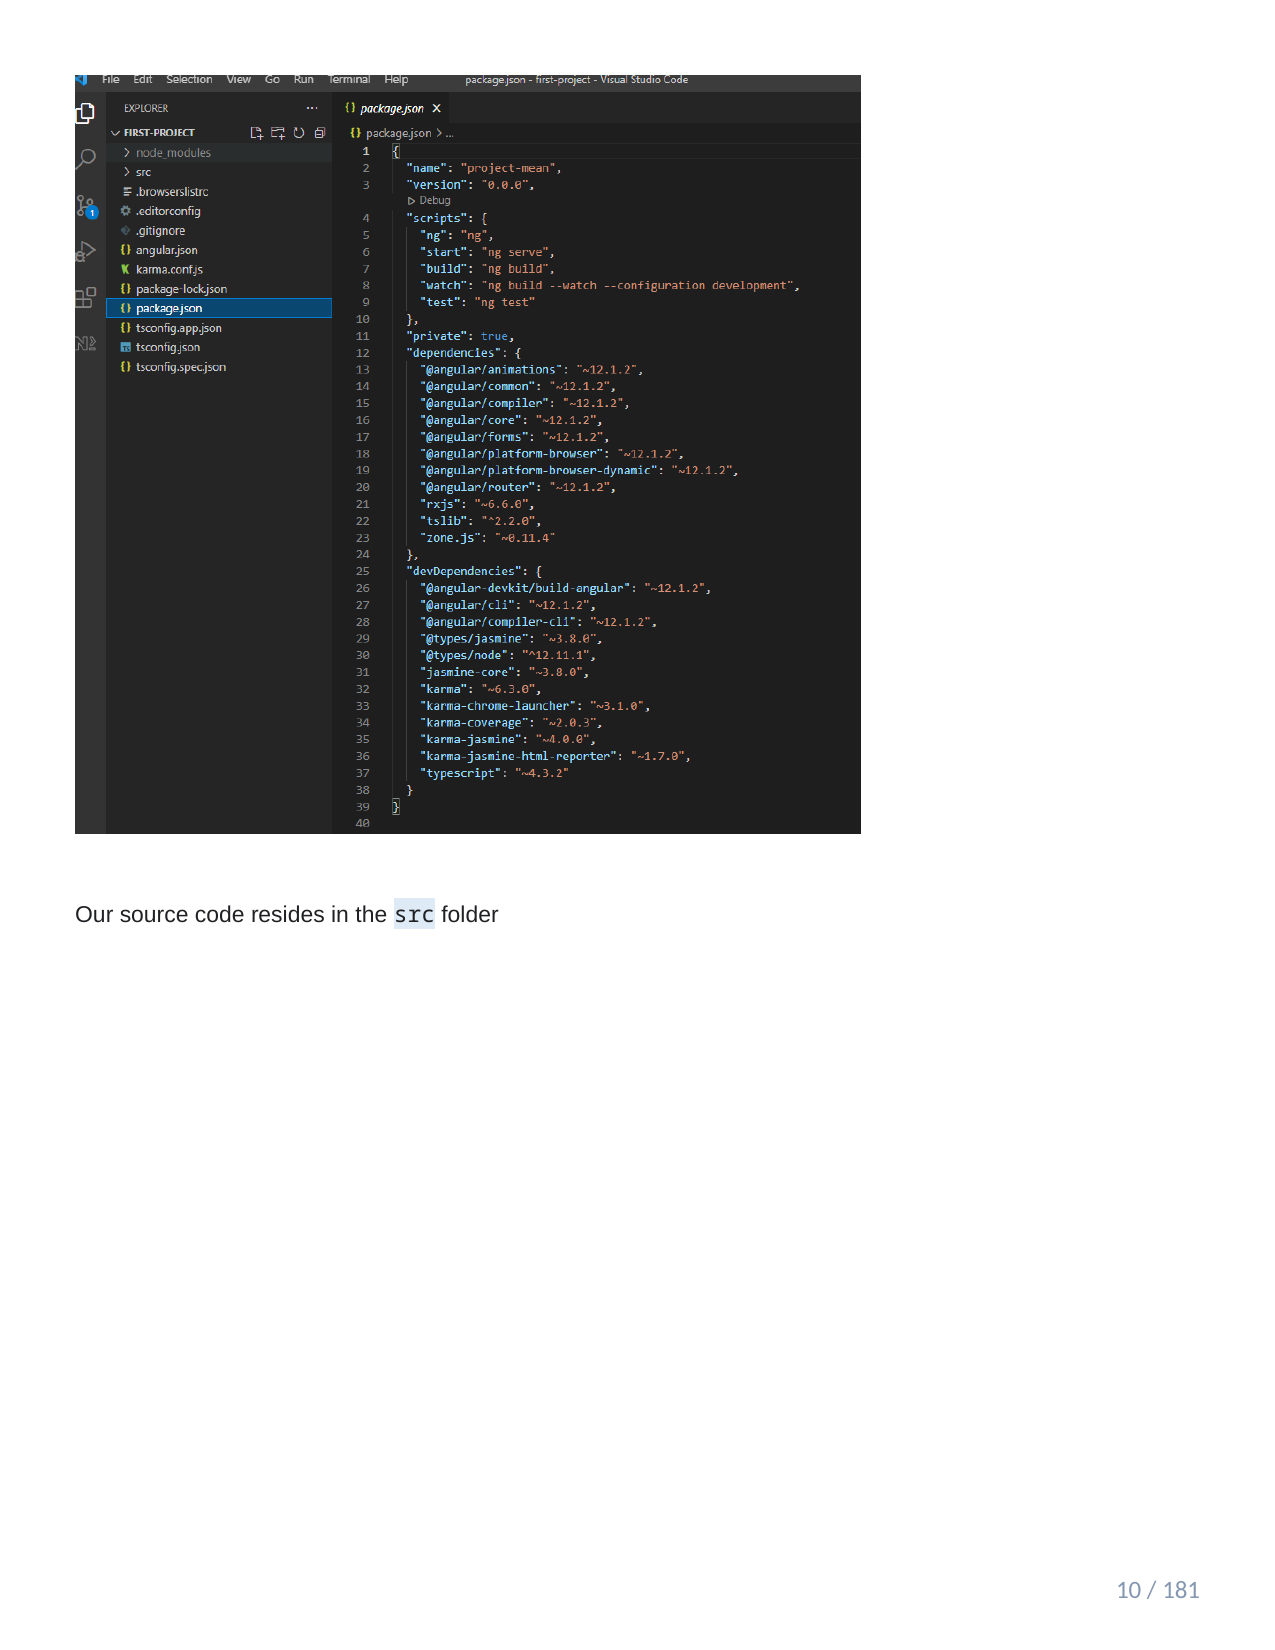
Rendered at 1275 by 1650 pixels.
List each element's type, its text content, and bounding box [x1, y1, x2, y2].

picture [75, 75, 861, 834]
text Our source code resides in the src folder [75, 897, 1200, 929]
